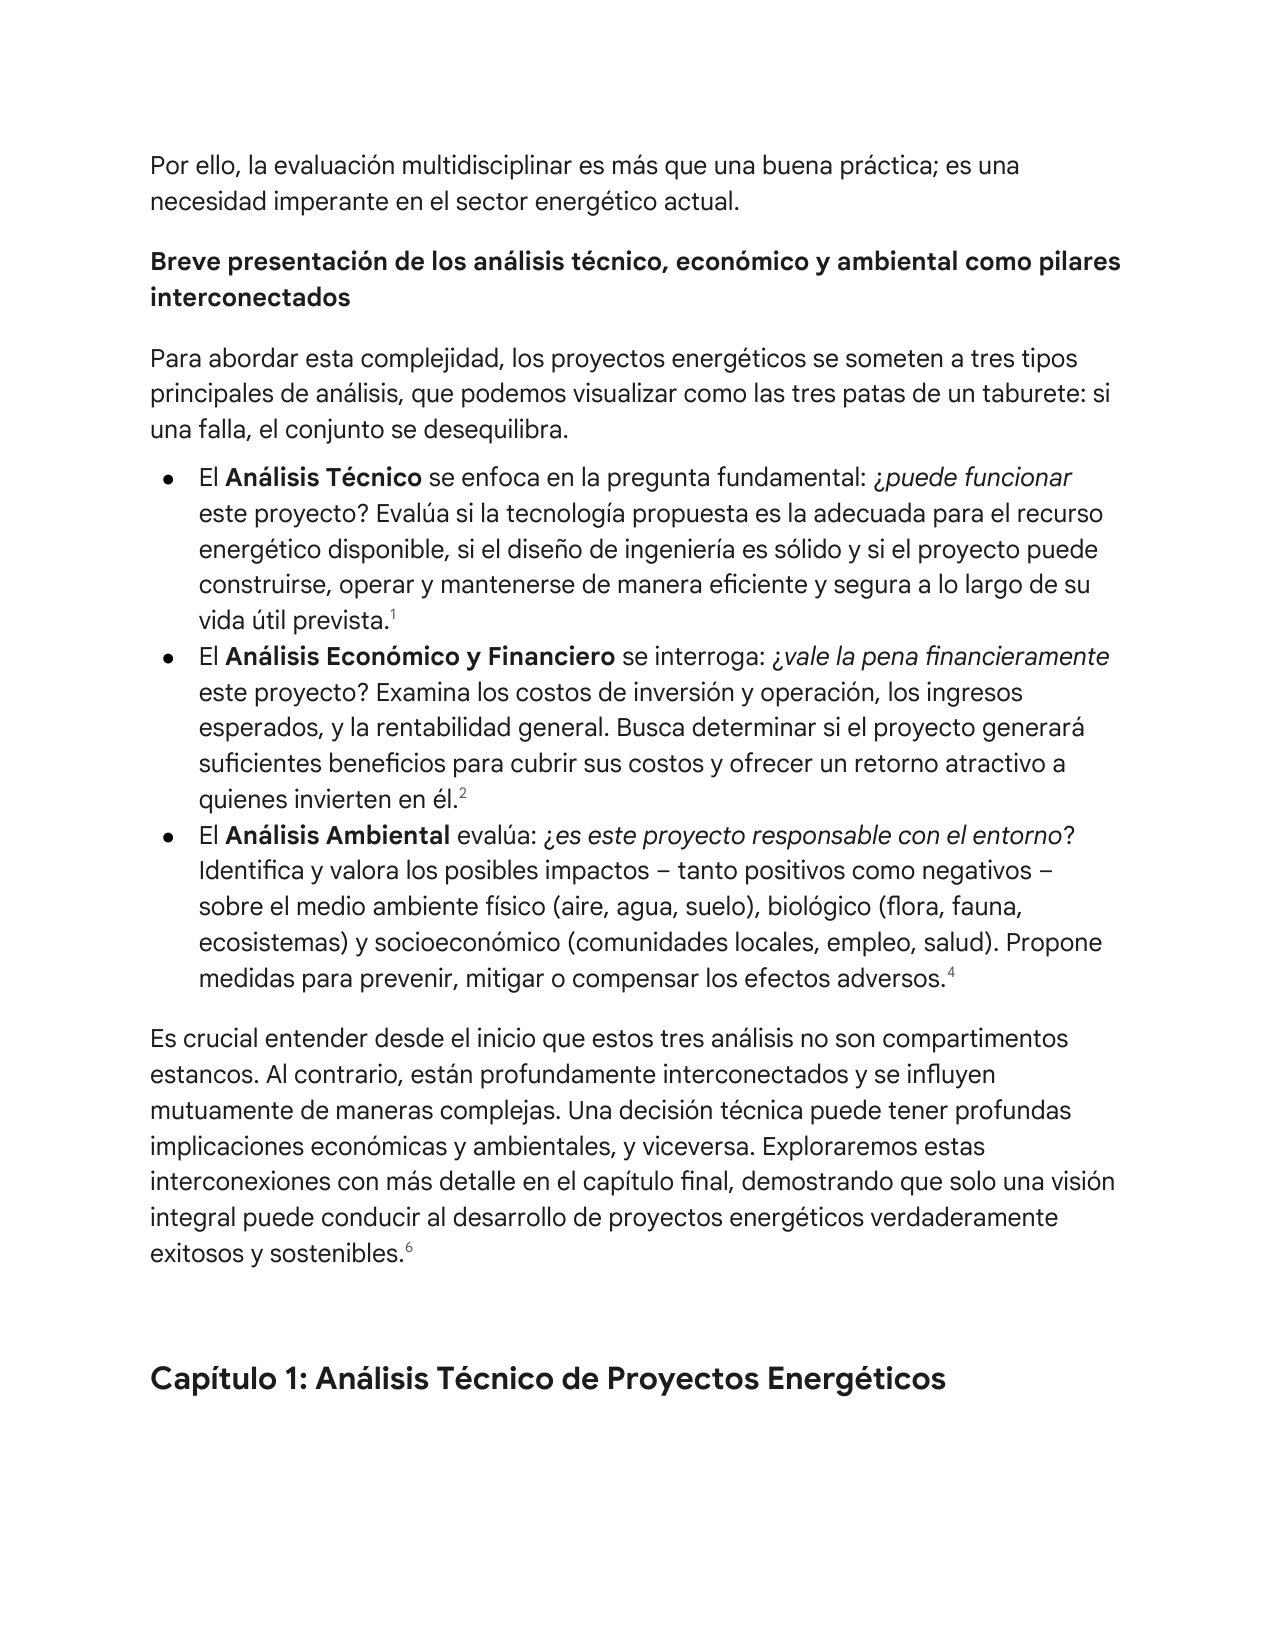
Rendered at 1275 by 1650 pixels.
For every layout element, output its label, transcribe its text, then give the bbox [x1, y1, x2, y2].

text Breve presentación de los análisis técnico, económico y ambiental como pilares interconectados [150, 246, 1125, 313]
text Es crucial entender desde el inicio que estos tres análisis no son compartimentos estancos. Al contrario, están profundamente interconectados y se influyen mutuamente de maneras complejas. Una decisión técnica puede tener profundas implicaciones económicas y ambientales, y viceversa. Exploraremos estas interconexiones con más detalle en el capítulo final, demostrando que solo una visión integral puede conducir al desarrollo de proyectos energéticos verdaderamente exitosos y sostenibles.6 [150, 1023, 1125, 1269]
list El Análisis Técnico se enfoca en la pregunta fundamental: ¿puede funcionar este proyecto? Evalúa si la tecnología propuesta es la adecuada para el recurso energético disponible, si el diseño de ingeniería es sólido y si el proyecto puede construirse, operar y mantenerse de manera eficiente y segura a lo largo de su vida útil prevista.1 [161, 463, 1125, 637]
subtitle Capítulo 1: Análisis Técnico de Proyectos Energéticos [150, 1359, 1125, 1398]
list El Análisis Económico y Financiero se interroga: ¿vale la pena financieramente este proyecto? Examina los costos de inversión y operación, los ingresos esperados, y la rentabilidad general. Busca determinar si el proyecto generará suficientes beneficios para cubrir sus costos y ofrecer un retorno atractivo a quienes invierten en él.2 [161, 641, 1125, 816]
list El Análisis Ambiental evalúa: ¿es este proyecto responsable con el entorno? Identifica y valora los posibles impactos – tanto positivos como negativos – sobre el medio ambiente físico (aire, agua, suelo), biológico (flora, fauna, ecosistemas) y socioeconómico (comunidades locales, empleo, salud). Propone medidas para prevenir, mitigar o compensar los efectos adversos.4 [161, 820, 1125, 994]
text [150, 150, 1125, 217]
text Para abordar esta complejidad, los proyectos energéticos se someten a tres tipos principales de análisis, que podemos visualizar como las tres patas de un taburete: si una falla, el conjunto se desequilibra. [150, 343, 1125, 446]
